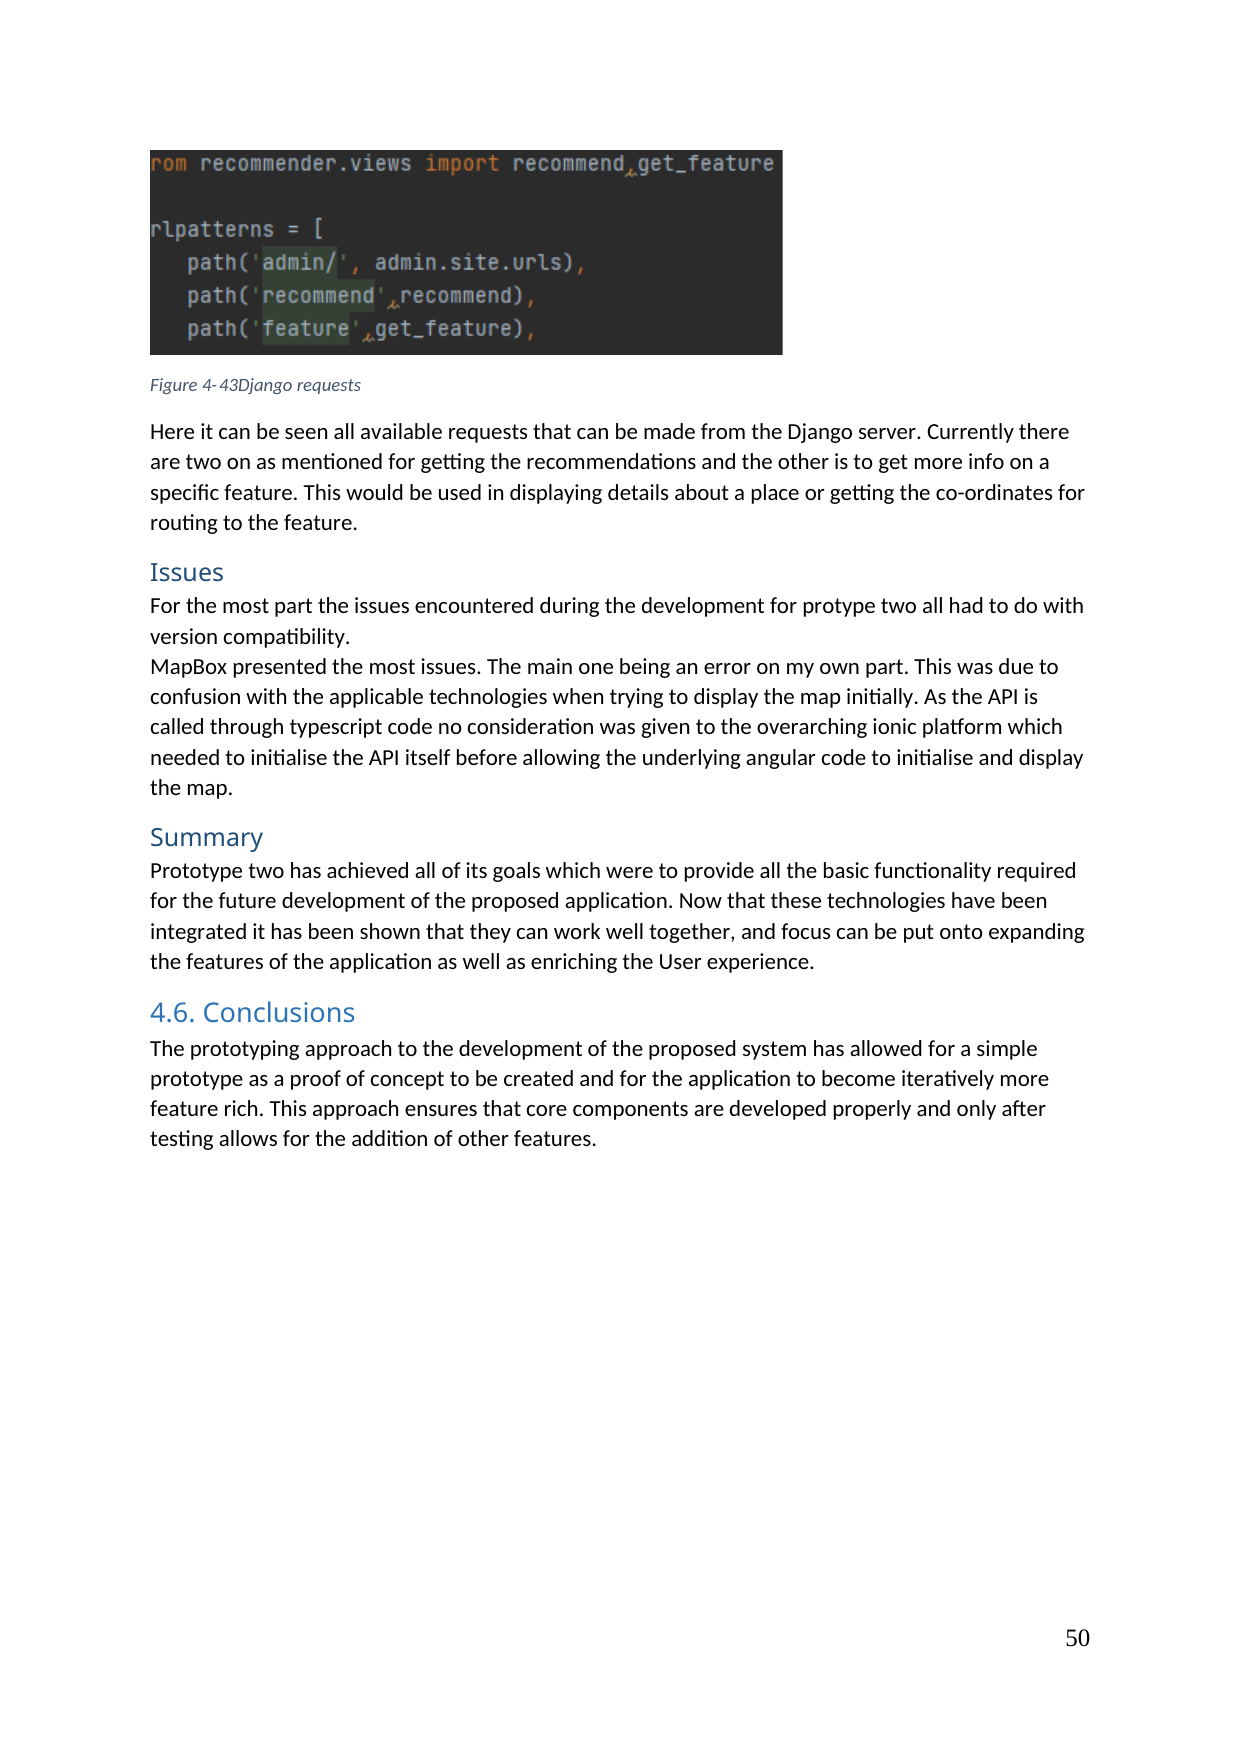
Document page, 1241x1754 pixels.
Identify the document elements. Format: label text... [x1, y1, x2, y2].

subtitle Issues [150, 555, 1090, 589]
text The prototyping approach to the development of the proposed system has allowed for a simple prototype as a proof of concept to be created and for the application to become iteratively more feature rich. This approach ensures that core components are developed properly and only after testing allows for the addition of other features. [150, 1034, 1090, 1152]
text Here it can be seen all available requests that can be made from the Django server. Currently there are two on as mentioned for getting the recommendations and the other is to get more info on a specific feature. This would be used in displaying details about a place or getting the co-ordinates for routing to the feature. [150, 417, 1090, 536]
subtitle 4.6. Conclusions [150, 994, 1090, 1031]
text For the most part the issues encountered during the development for protype two all had to do with version compatibility. MapBox presented the most issues. The main one being an error on my own part. This was due to confusion with the applicable technologies when trying to display the map initially. As the API is called through typescript code no consideration was given to the overarching ionic platform which needed to initialise the API itself before allowing the underlying angular code to initialise and display the map. [150, 592, 1090, 801]
text Prototype two has achieved all of its goals which were to provide all the basic functionality required for the future development of the proposed application. Now that these technologies have been integrated it has been shown that they can work well together, and focus can be put onto expanding the features of the application as well as enriching the User experience. [150, 856, 1090, 975]
picture [150, 150, 783, 355]
subtitle Summary [150, 820, 1090, 854]
